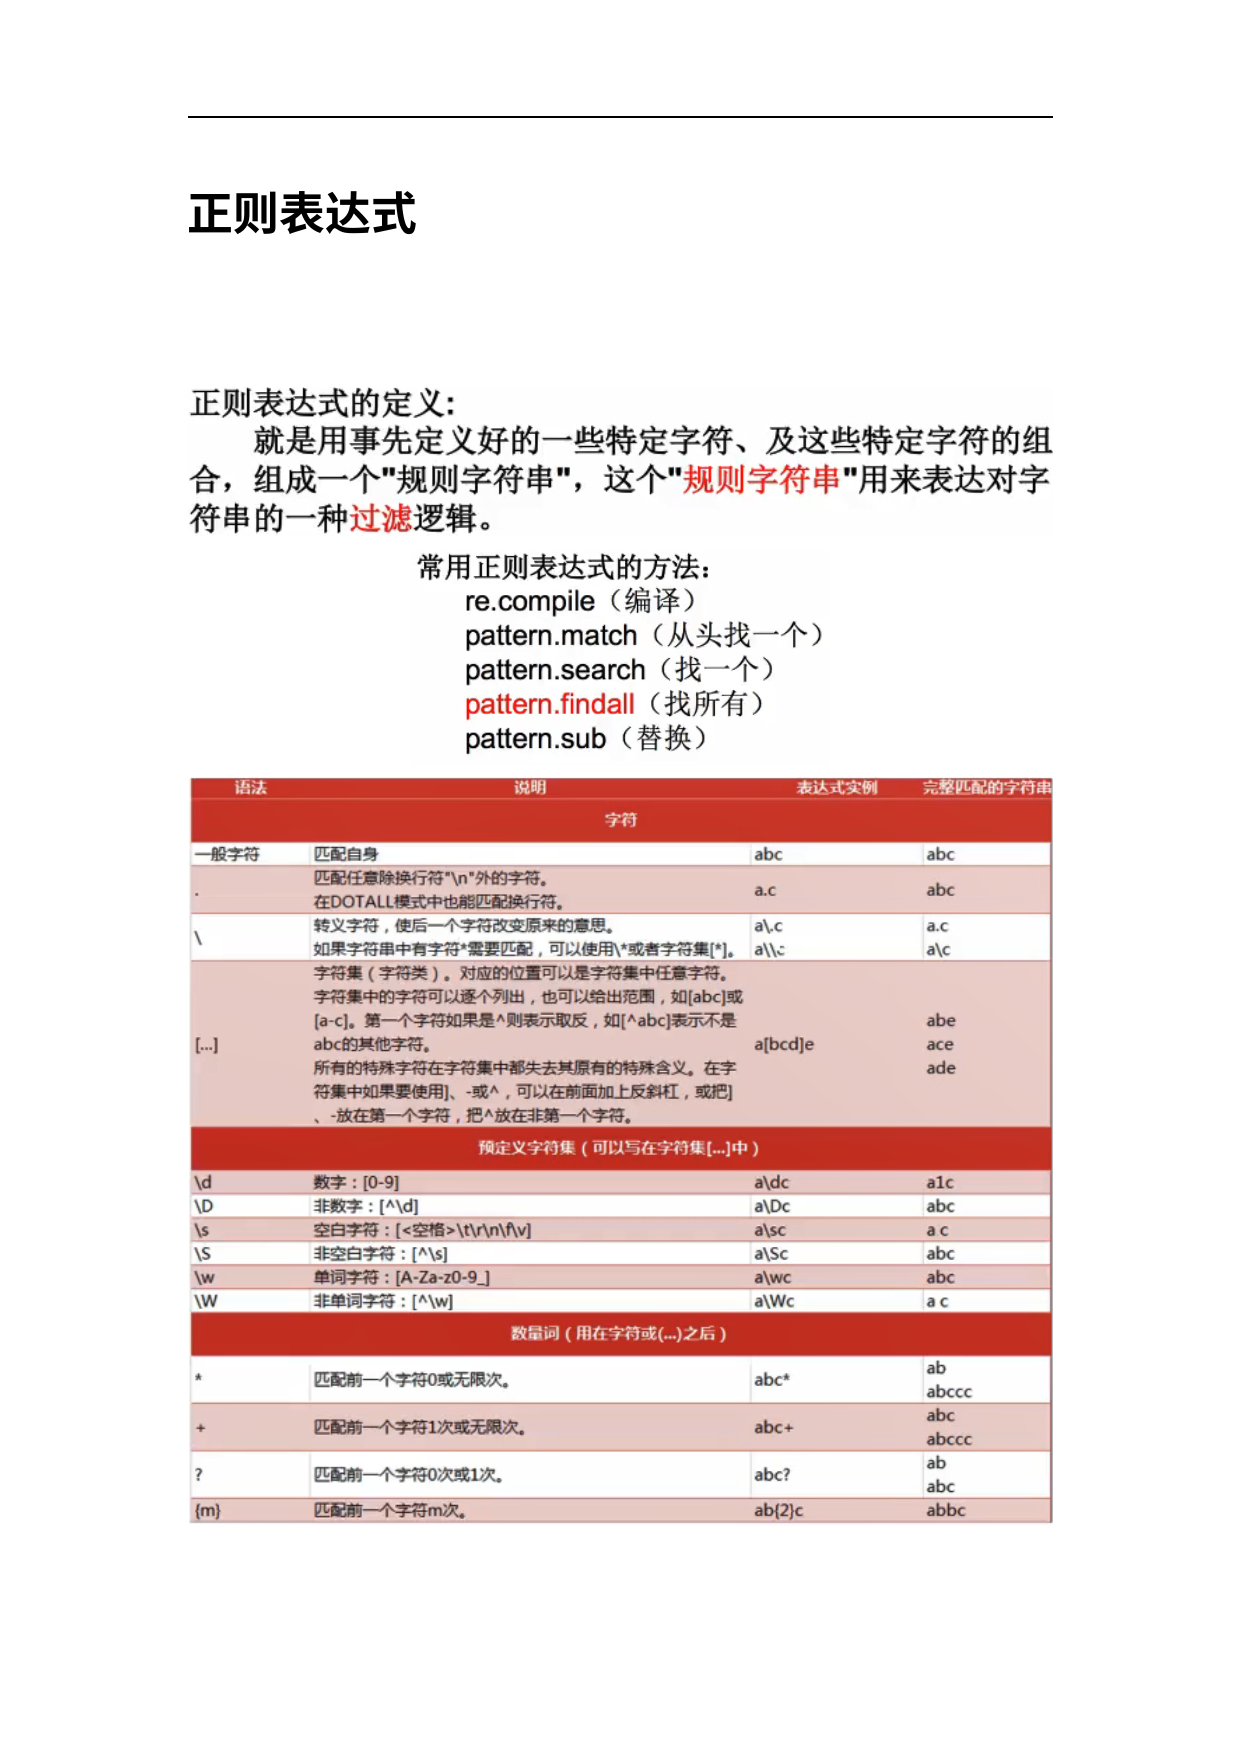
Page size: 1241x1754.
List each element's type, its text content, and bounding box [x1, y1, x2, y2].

subtitle 正则表达式 [187, 162, 1053, 259]
picture [410, 550, 830, 766]
picture [187, 777, 1053, 1526]
picture [187, 387, 1053, 536]
